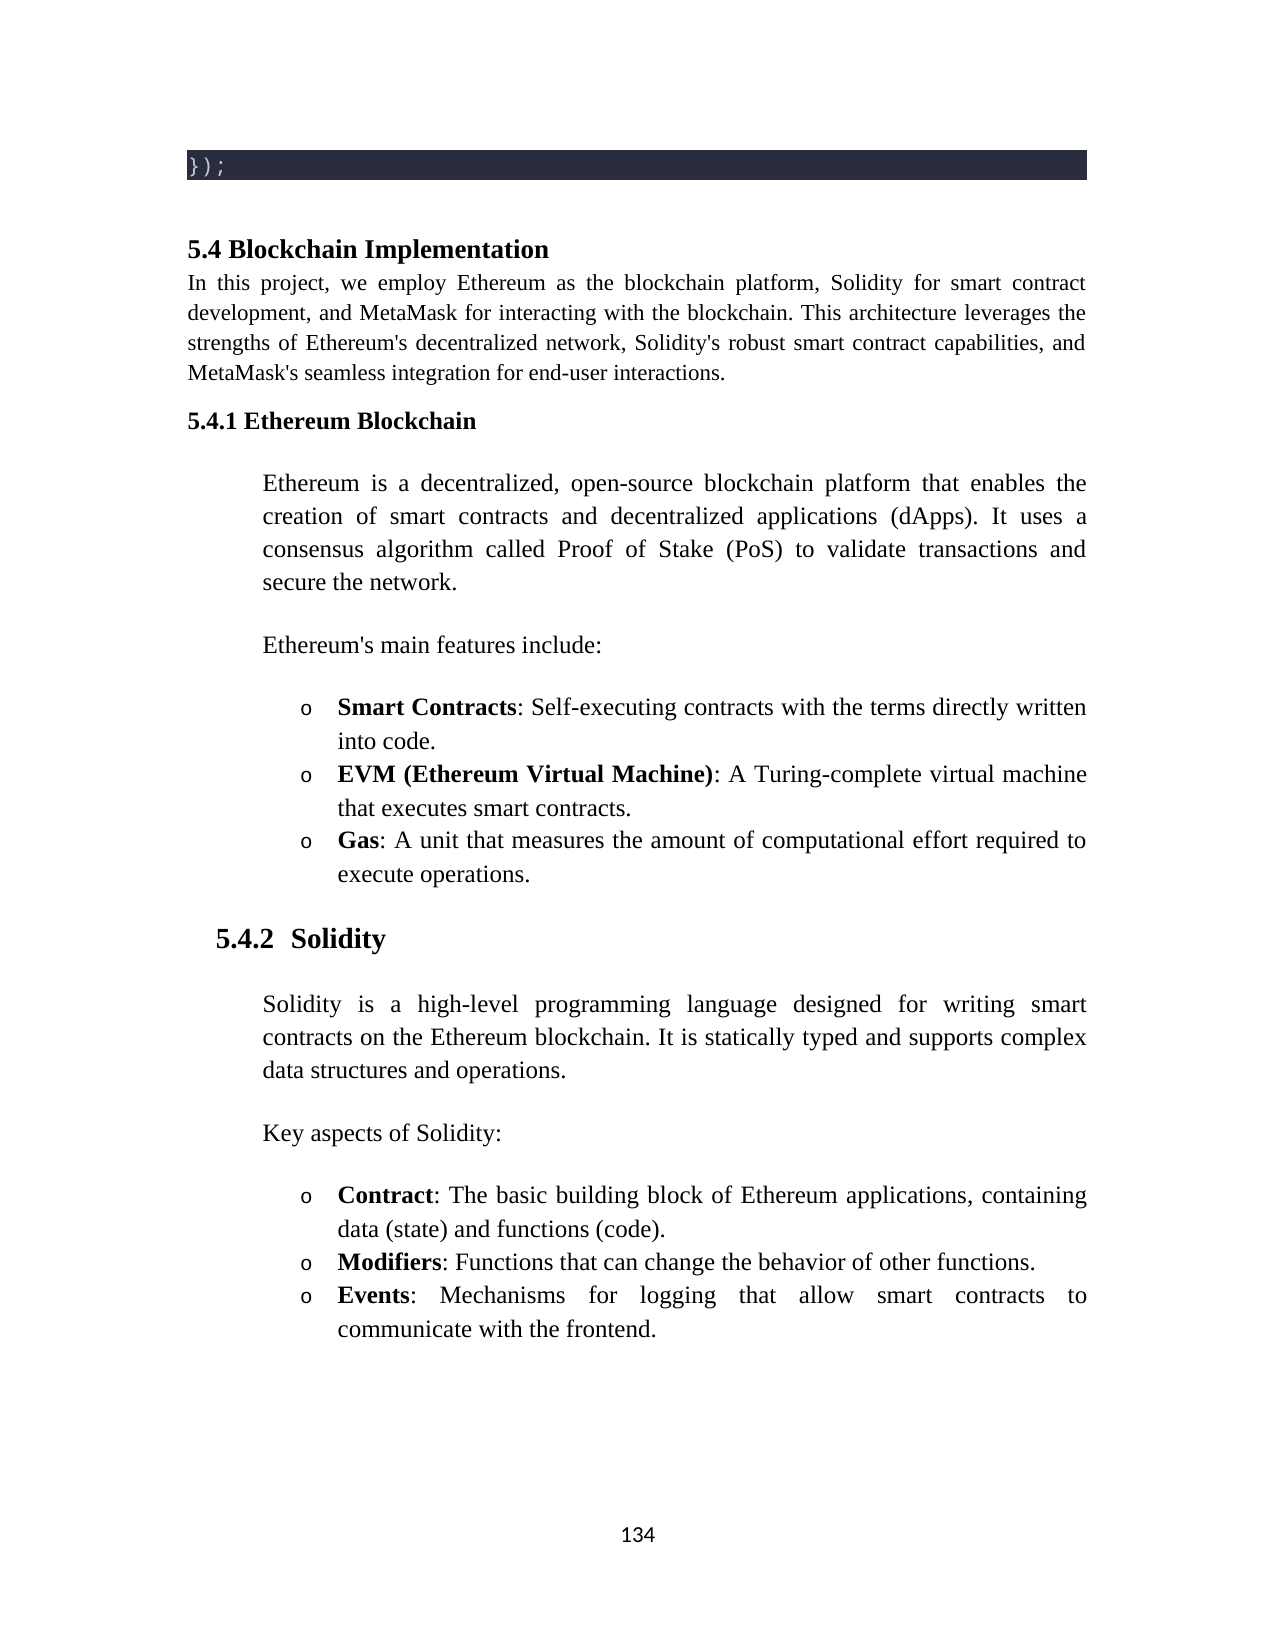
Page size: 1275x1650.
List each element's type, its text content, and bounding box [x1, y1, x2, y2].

list Events: Mechanisms for logging that allow smart contracts to communicate with the frontend. [300, 1281, 1087, 1343]
text Solidity is a high-level programming language designed for writing smart contracts on the Ethereum blockchain. It is statically typed and supports complex data structures and operations. [262, 989, 1087, 1084]
list Contract: The basic building block of Ethereum applications, containing data (state) and functions (code). [300, 1180, 1087, 1242]
text Ethereum's main features include: [262, 630, 1087, 658]
list Modifiers: Functions that can change the behavior of other functions. [300, 1247, 1087, 1276]
subtitle 5.4 Blockchain Implementation [187, 233, 1087, 264]
text }); [187, 150, 1087, 180]
list EVM (Ethereum Virtual Machine): A Turing-complete virtual machine that executes smart contracts. [300, 759, 1087, 821]
text Key aspects of Solidity: [262, 1118, 1087, 1146]
subtitle 5.4.1 Ethereum Blockchain [187, 406, 1087, 435]
text Ethereum is a decentralized, open-source blockchain platform that enables the creation of smart contracts and decentralized applications (dApps). It uses a consensus algorithm called Proof of Stake (PoS) to validate transactions and secure the network. [262, 468, 1087, 596]
subtitle Solidity [216, 922, 1087, 955]
list Smart Contracts: Self-executing contracts with the terms directly written into code. [300, 692, 1087, 754]
list Gas: A unit that measures the amount of computational effort required to execute operations. [300, 826, 1087, 888]
text In this project, we employ Ethereum as the blockchain platform, Solidity for smart contract development, and MetaMask for interacting with the blockchain. This architecture leverages the strengths of Ethereum's decentralized network, Solidity's robust smart contract capabilities, and MetaMask's seamless integration for end-user interactions. [187, 269, 1087, 386]
